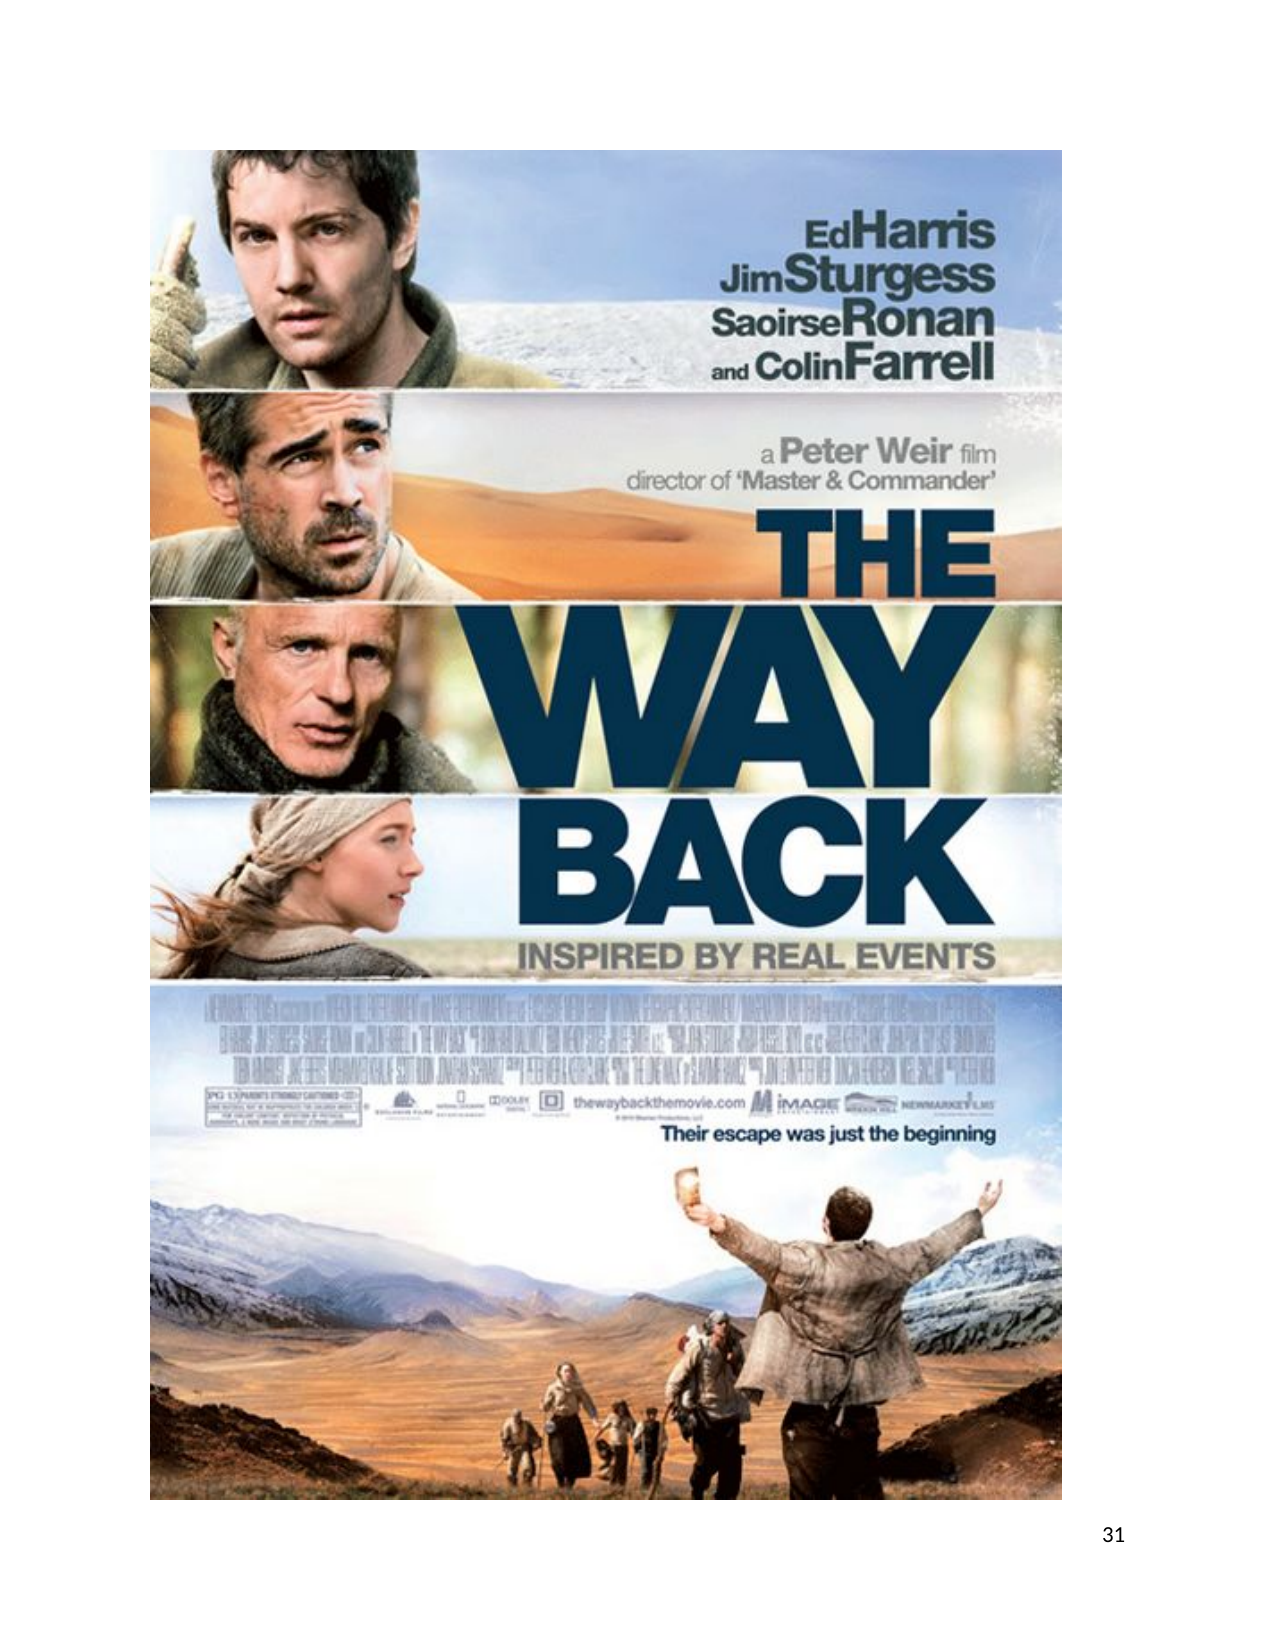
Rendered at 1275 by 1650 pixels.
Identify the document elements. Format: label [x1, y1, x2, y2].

picture [150, 150, 1062, 1500]
